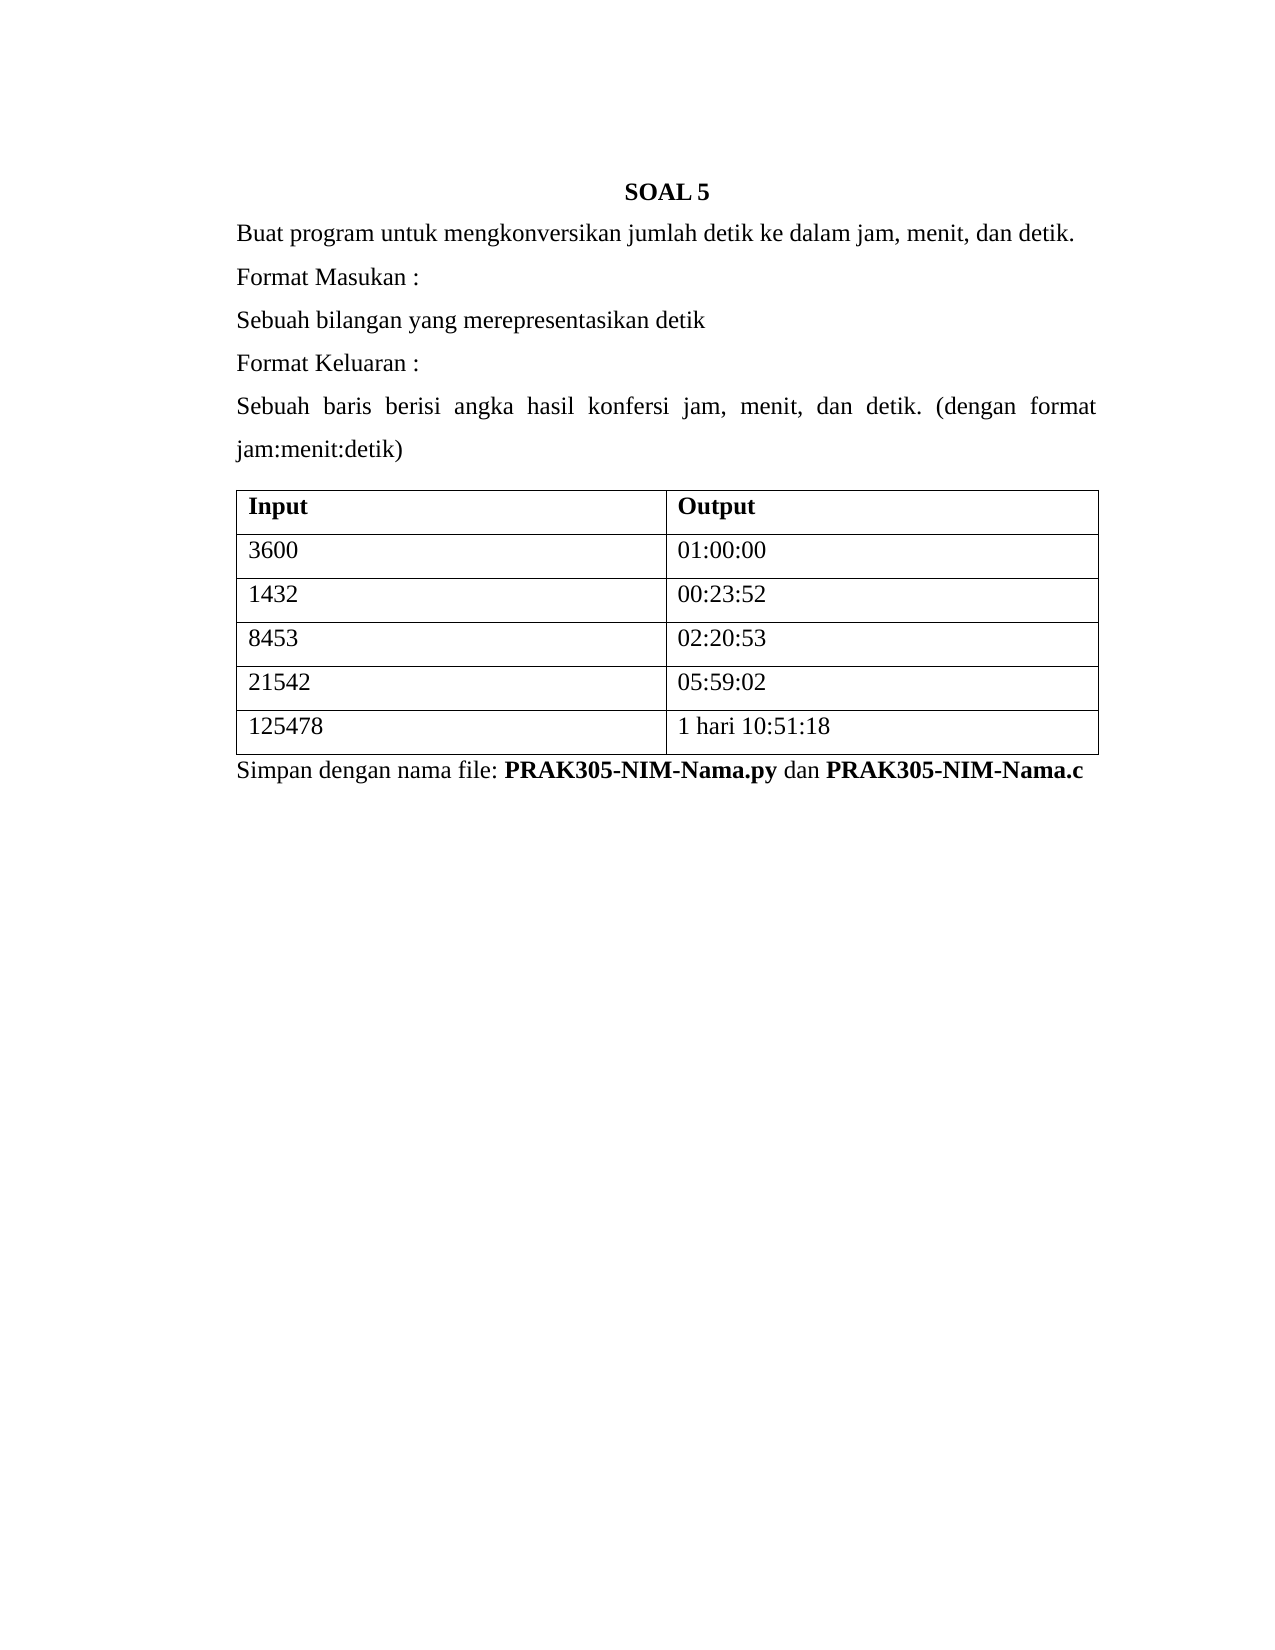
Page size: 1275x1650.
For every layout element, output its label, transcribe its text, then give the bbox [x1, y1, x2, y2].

text Simpan dengan nama file: PRAK305-NIM-Nama.py dan PRAK305-NIM-Nama.c [236, 755, 1098, 784]
text Buat program untuk mengkonversikan jumlah detik ke dalam jam, menit, dan detik. [236, 218, 1098, 247]
text Format Masukan : [236, 262, 1098, 290]
table_cell 8453 [237, 623, 666, 666]
text Sebuah baris berisi angka hasil konfersi jam, menit, dan detik. (dengan format jam:menit:detik) [236, 391, 1098, 463]
table_cell 05:59:02 [667, 667, 1098, 710]
table_cell 02:20:53 [667, 623, 1098, 666]
table_header Input [237, 491, 666, 534]
table_cell 1 hari 10:51:18 [667, 711, 1098, 754]
table_cell 3600 [237, 535, 666, 578]
subtitle SOAL 5 [236, 177, 1098, 206]
table_cell 125478 [237, 711, 666, 754]
table_cell 01:00:00 [667, 535, 1098, 578]
table_header Output [667, 491, 1098, 534]
table_cell 1432 [237, 579, 666, 622]
text Sebuah bilangan yang merepresentasikan detik [236, 305, 1098, 333]
text Format Keluaran : [236, 348, 1098, 377]
table_cell 00:23:52 [667, 579, 1098, 622]
table_cell 21542 [237, 667, 666, 710]
